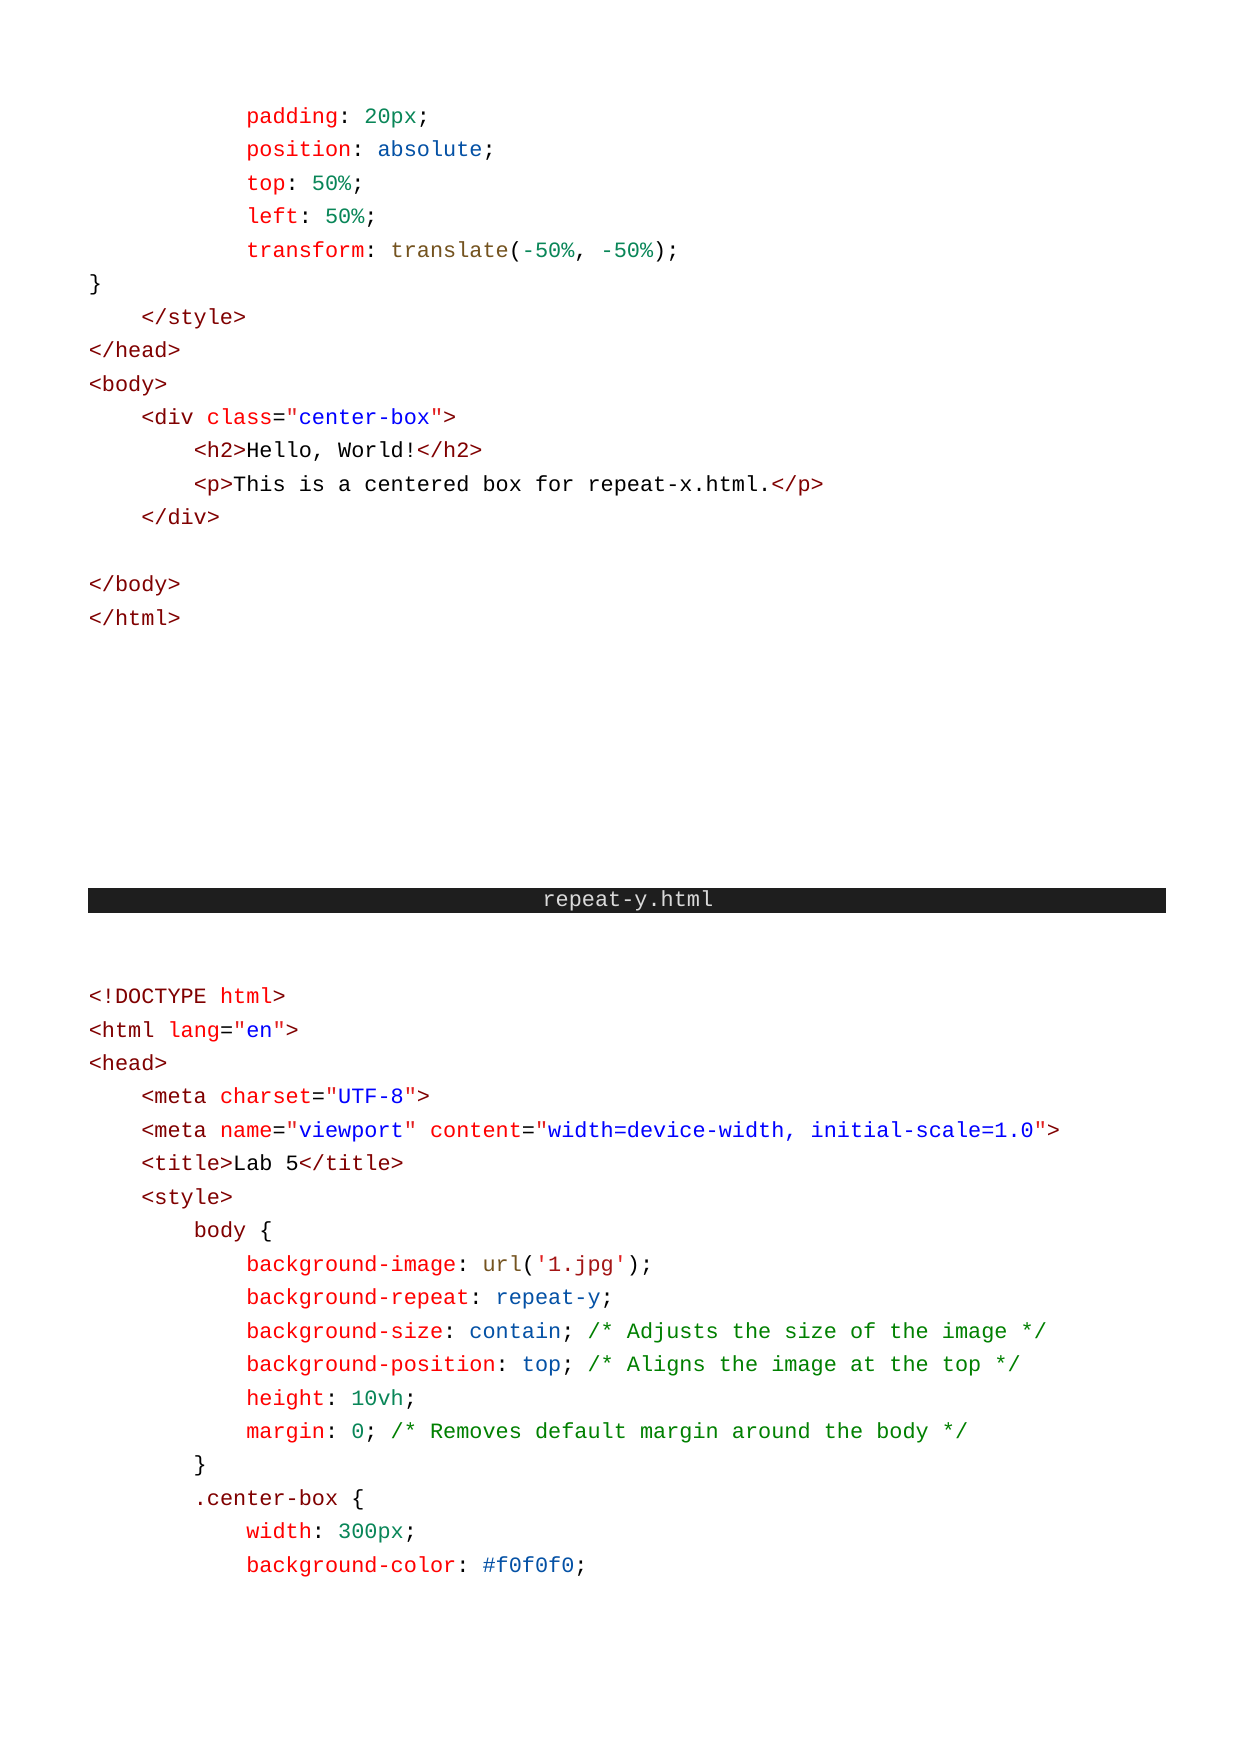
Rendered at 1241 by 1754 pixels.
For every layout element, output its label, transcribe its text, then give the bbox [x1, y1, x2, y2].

text width: 300px; [88, 1520, 1166, 1545]
text <div class="center-box"> [88, 406, 1166, 431]
text } [88, 1453, 1166, 1478]
text <head> [88, 1052, 1166, 1077]
text repeat-y.html [88, 888, 1166, 913]
text <body> [88, 373, 1166, 397]
text <title>Lab 5</title> [88, 1153, 1166, 1177]
text <html lang="en"> [88, 1019, 1166, 1044]
text <style> [88, 1186, 1166, 1211]
text background-repeat: repeat-y; [88, 1286, 1166, 1311]
text background-size: contain; /* Adjusts the size of the image */ [88, 1320, 1166, 1344]
text <meta name="viewport" content="width=device-width, initial-scale=1.0"> [88, 1119, 1166, 1144]
text </div> [88, 506, 1166, 531]
text <p>This is a centered box for repeat-x.html.</p> [88, 473, 1166, 498]
text <h2>Hello, World!</h2> [88, 439, 1166, 464]
text <meta charset="UTF-8"> [88, 1086, 1166, 1111]
text padding: 20px; [88, 105, 1166, 130]
text background-color: #f0f0f0; [88, 1554, 1166, 1579]
text } [88, 272, 1166, 297]
text </head> [88, 339, 1166, 364]
text top: 50%; [88, 172, 1166, 197]
text body { [88, 1219, 1166, 1244]
text background-image: url('1.jpg'); [88, 1253, 1166, 1278]
text left: 50%; [88, 206, 1166, 230]
text </body> [88, 573, 1166, 598]
text margin: 0; /* Removes default margin around the body */ [88, 1420, 1166, 1445]
text </style> [88, 306, 1166, 331]
text transform: translate(-50%, -50%); [88, 239, 1166, 264]
text .center-box { [88, 1487, 1166, 1512]
text </html> [88, 607, 1166, 632]
text background-position: top; /* Aligns the image at the top */ [88, 1353, 1166, 1378]
text height: 10vh; [88, 1387, 1166, 1411]
text <!DOCTYPE html> [88, 985, 1166, 1010]
text position: absolute; [88, 139, 1166, 163]
